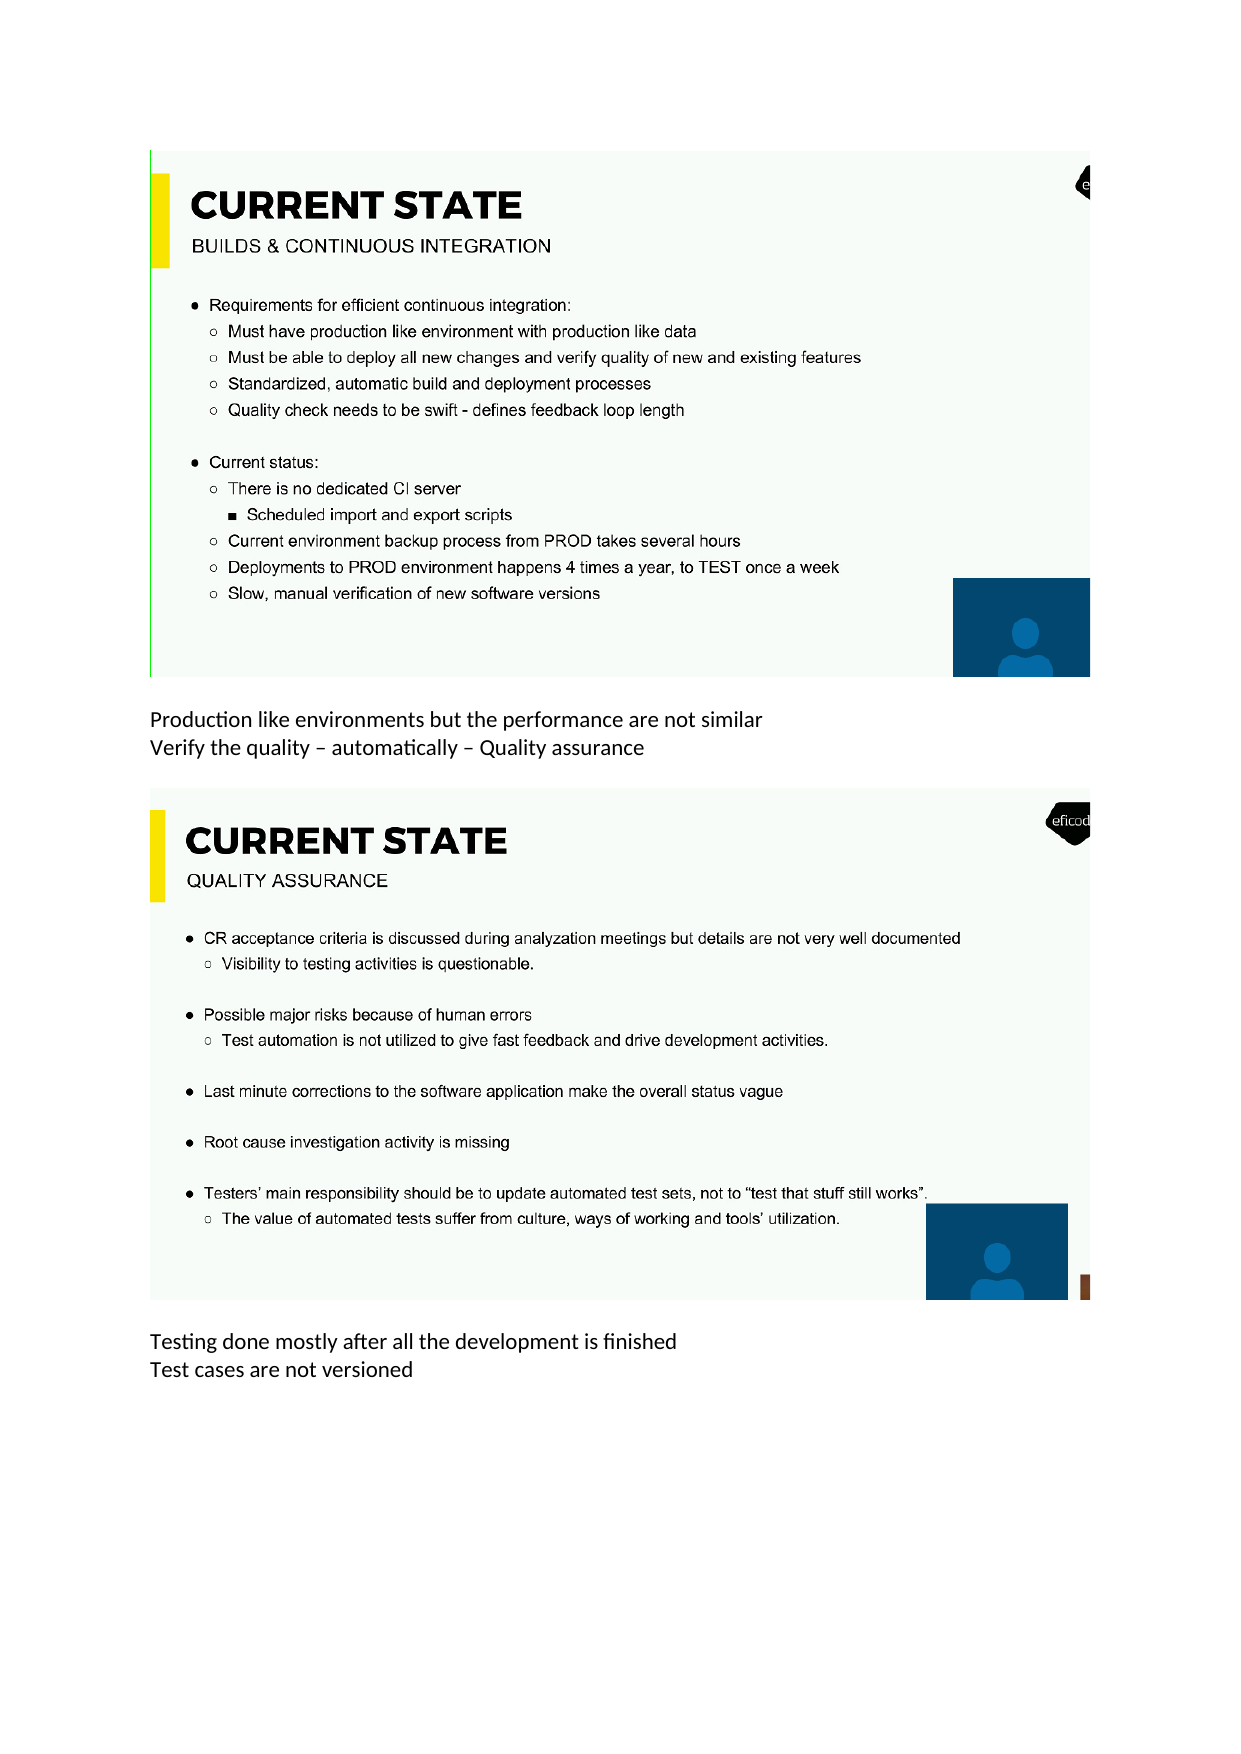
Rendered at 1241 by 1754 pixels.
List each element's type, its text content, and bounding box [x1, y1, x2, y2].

text Production like environments but the performance are not similar [150, 705, 1090, 733]
text Testing done mostly after all the development is finished [150, 1327, 1090, 1355]
text Test cases are not versioned [150, 1355, 1090, 1383]
text Verify the quality – automatically – Quality assurance [150, 733, 1090, 761]
picture [150, 788, 1091, 1300]
picture [150, 150, 1091, 677]
